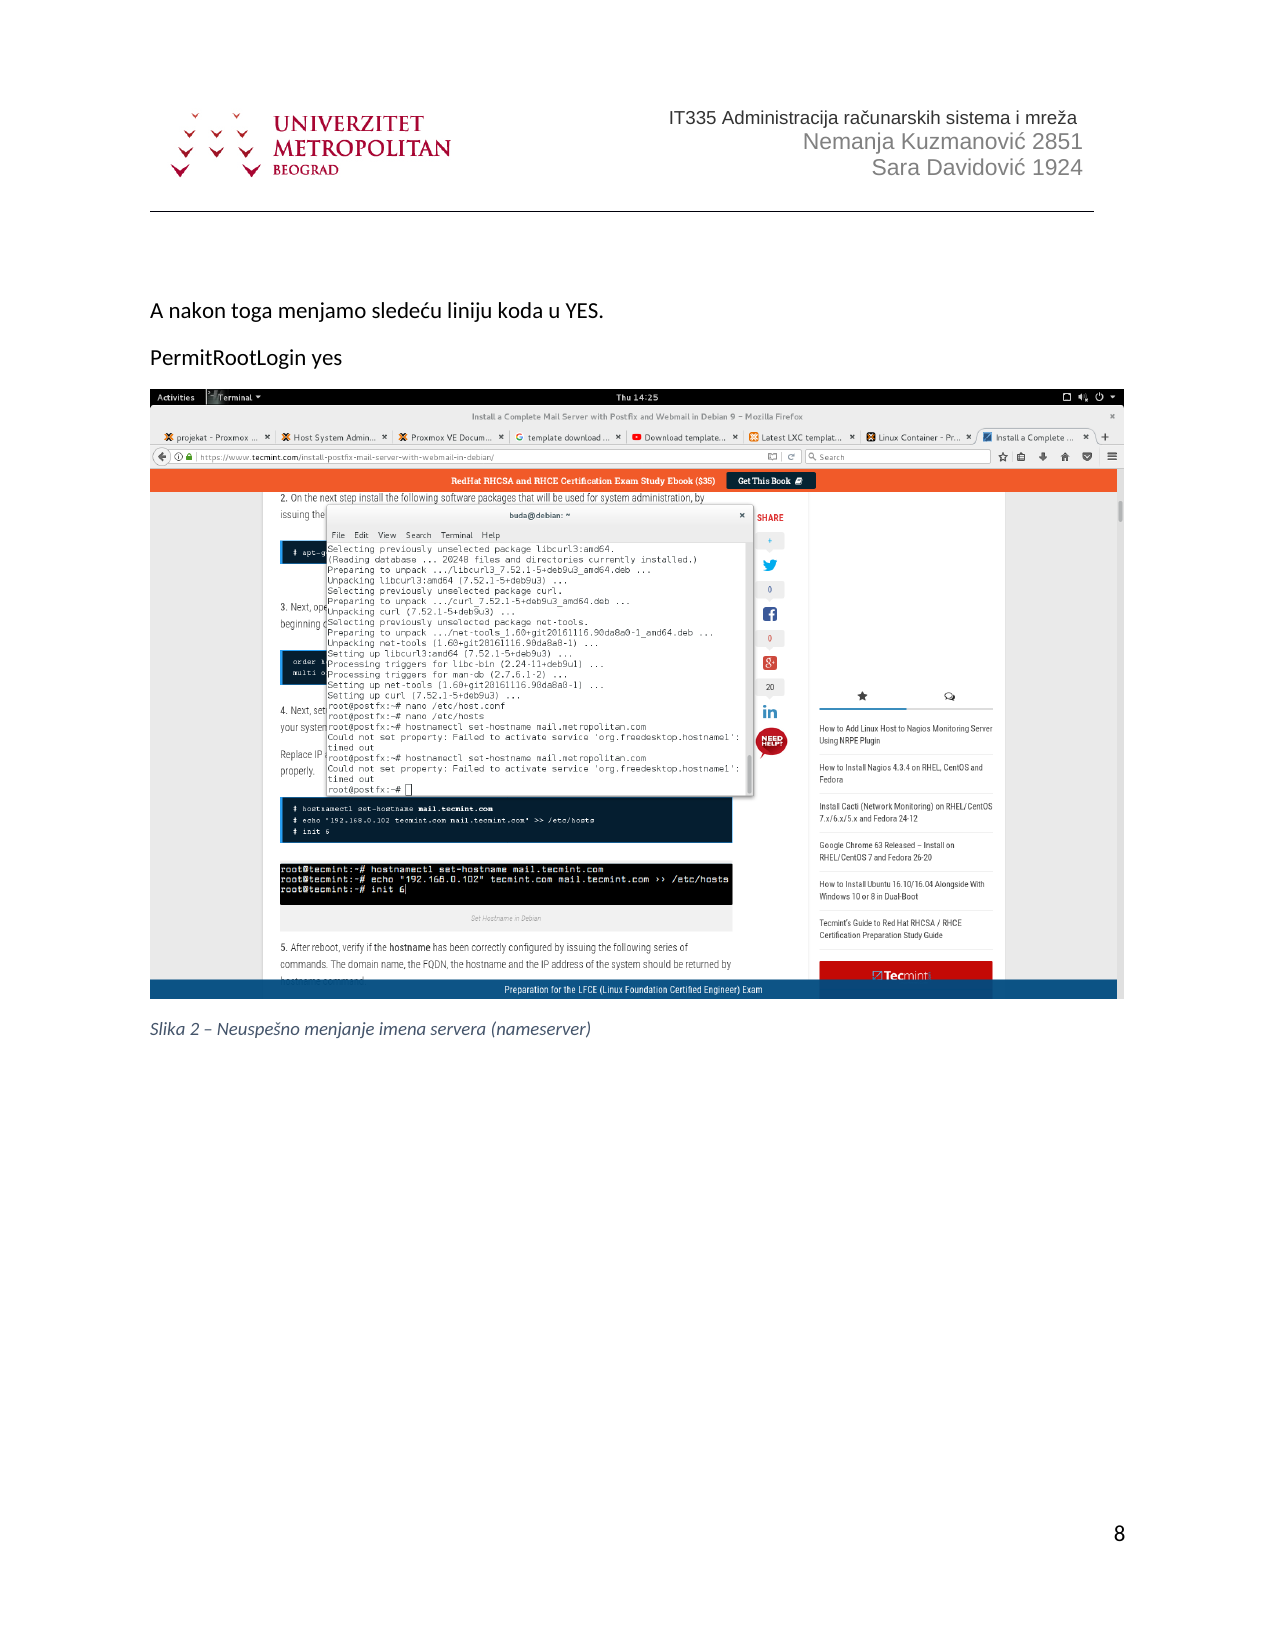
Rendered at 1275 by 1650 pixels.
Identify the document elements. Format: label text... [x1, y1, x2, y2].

text A nakon toga menjamo sledeću liniju koda u YES. [150, 296, 1125, 324]
text Slika 2 – Neuspešno menjanje imena servera (nameserver) [150, 1017, 1125, 1040]
text PermitRootLogin yes [150, 343, 1125, 371]
picture [150, 389, 1124, 999]
picture [161, 103, 460, 185]
